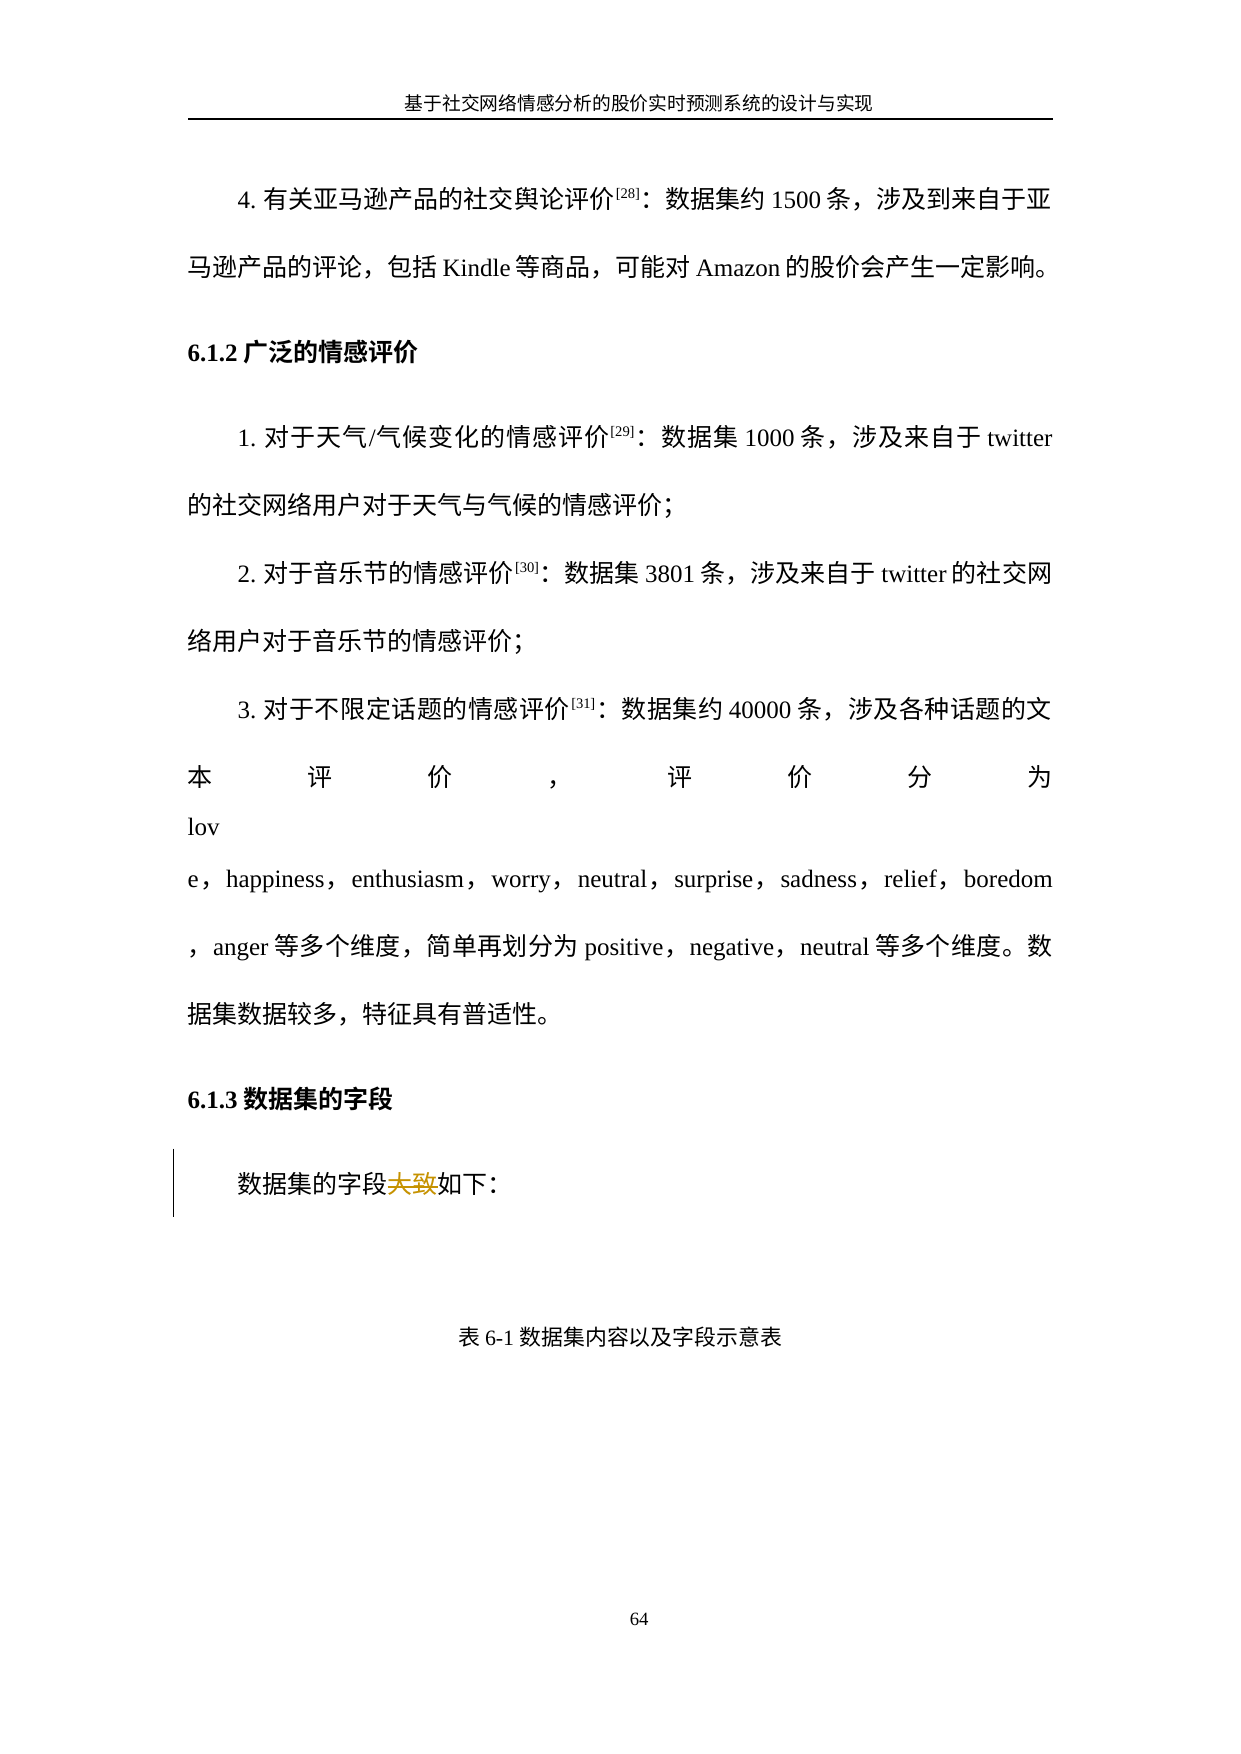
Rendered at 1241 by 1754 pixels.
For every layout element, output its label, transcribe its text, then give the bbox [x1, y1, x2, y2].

text 2. 对于音乐节的情感评价[30]：数据集3801条，涉及来自于twitter的社交网络用户对于音乐节的情感评价； [187, 537, 1053, 673]
text 表6-1 数据集内容以及字段示意表 [187, 1318, 1053, 1352]
subtitle 6.1.3 数据集的字段 [187, 1064, 1053, 1132]
text 数据集的字段如下： [187, 1149, 1053, 1217]
text 4. 有关亚马逊产品的社交舆论评价[28]：数据集约1500条，涉及到来自于亚马逊产品的评论，包括Kindle等商品，可能对Amazon的股价会产生一定影响。 [187, 164, 1053, 300]
subtitle 6.1.2 广泛的情感评价 [187, 317, 1053, 384]
text 1. 对于天气/气候变化的情感评价[29]：数据集1000条，涉及来自于twitter 的社交网络用户对于天气与气候的情感评价； [187, 402, 1053, 537]
text 3. 对于不限定话题的情感评价[31]：数据集约40000条，涉及各种话题的文本评价，评价分为love，happiness，enthusiasm，worry，neutral，surprise，sadness，relief，boredom，anger等多个维度，简单再划分为positive，negative，neutral等多个维度。数据集数据较多，特征具有普适性。 [187, 673, 1053, 1047]
